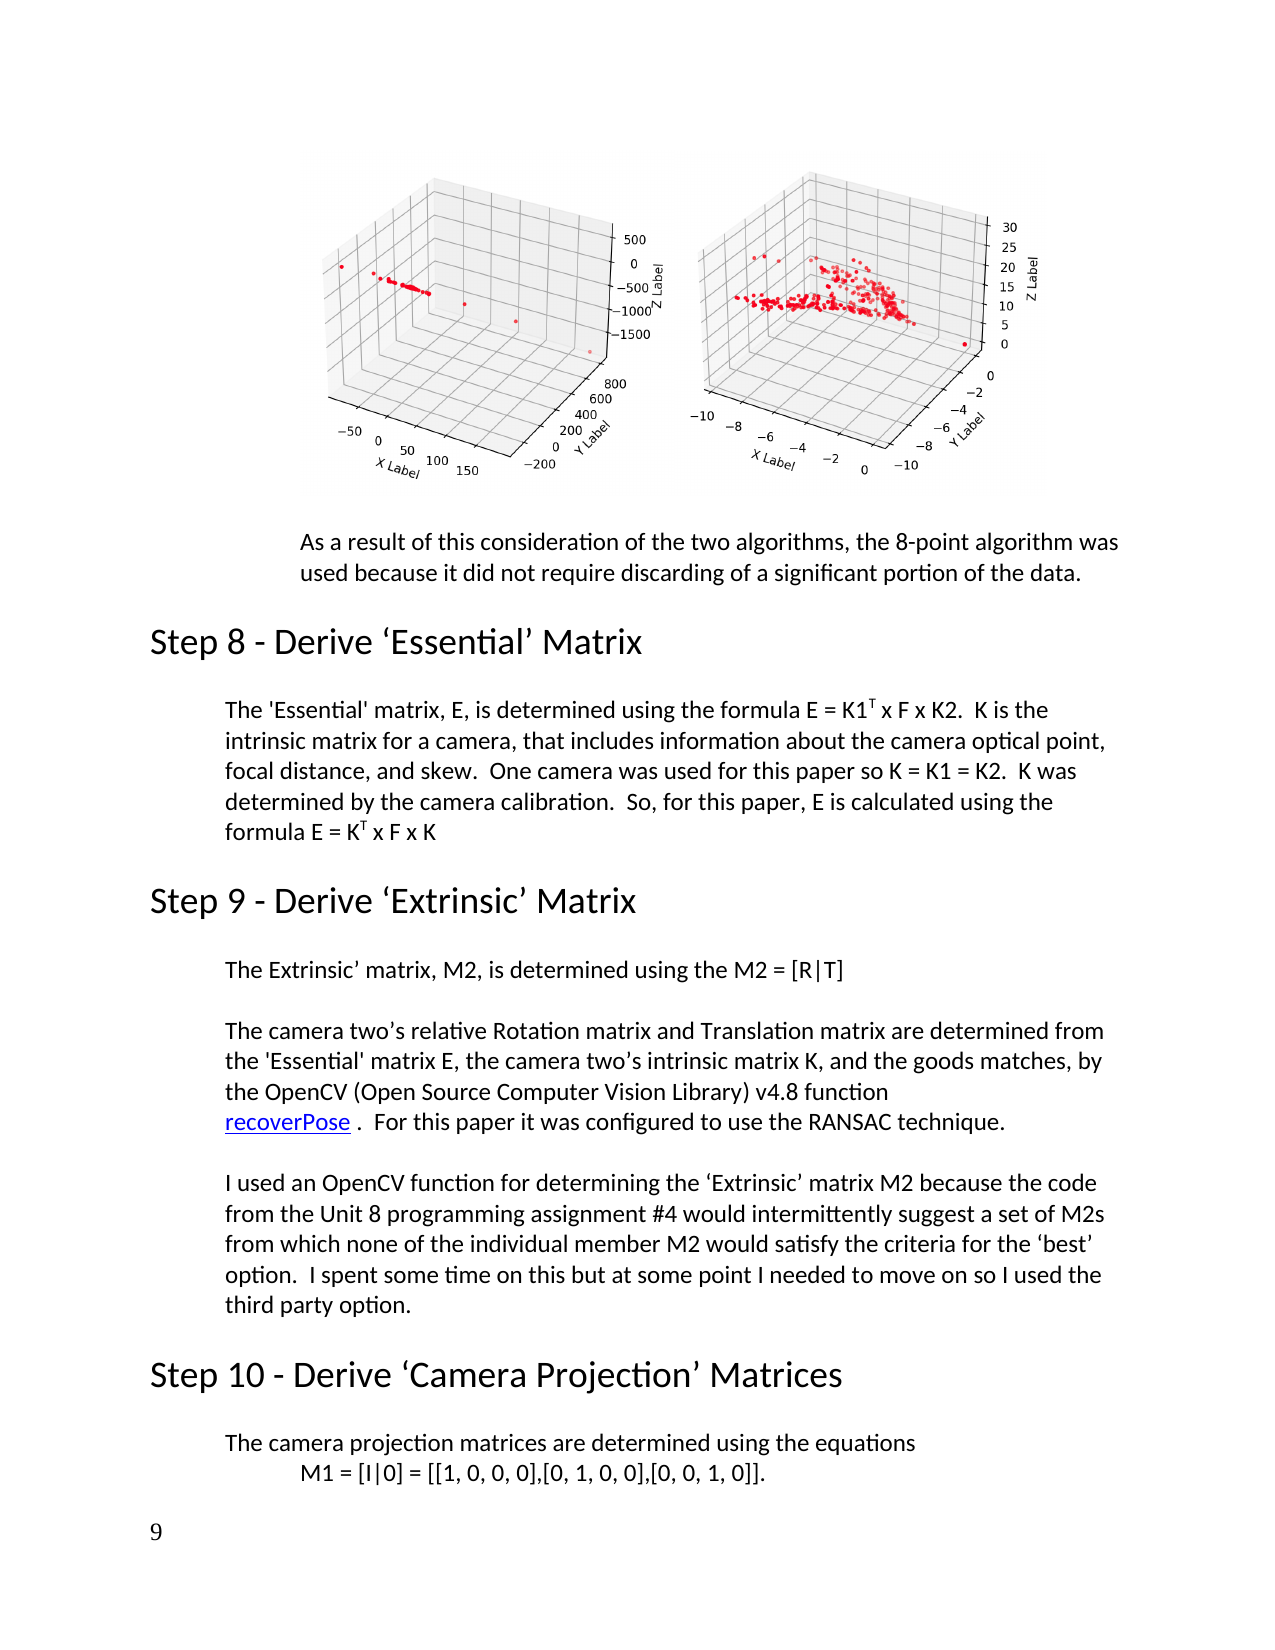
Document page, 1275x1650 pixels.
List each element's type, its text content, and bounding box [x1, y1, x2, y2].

text recoverPose . For this paper it was configured to use the RANSAC technique. [225, 1106, 1125, 1137]
text Step 9 - Derive ‘Extrinsic’ Matrix [150, 877, 1125, 923]
text As a result of this consideration of the two algorithms, the 8-point algorithm was used because it did not require discarding of a significant portion of the data. [300, 526, 1125, 587]
text The camera two’s relative Rotation matrix and Translation matrix are determined from the 'Essential' matrix E, the camera two’s intrinsic matrix K, and the goods matches, by the OpenCV (Open Source Computer Vision Library) v4.8 function [225, 1015, 1125, 1106]
text The Extrinsic’ matrix, M2, is determined using the M2 = [R|T] [150, 954, 1125, 984]
text Step 10 - Derive ‘Camera Projection’ Matrices [150, 1351, 1125, 1396]
text The 'Essential' matrix, E, is determined using the formula E = K1T x F x K2. K is the intrinsic matrix for a camera, that includes information about the camera optical point, focal distance, and skew. One camera was used for this paper so K = K1 = K2. K was determined by the camera calibration. So, for this paper, E is calculated using the formula E = KT x F x K [225, 694, 1125, 847]
picture [300, 150, 1048, 496]
text I used an OpenCV function for determining the ‘Extrinsic’ matrix M2 because the code from the Unit 8 programming assignment #4 would intermittently suggest a set of M2s from which none of the individual member M2 would satisfy the criteria for the ‘best’ option. I spent some time on this but at some point I needed to move on so I used the third party option. [225, 1167, 1125, 1320]
text The camera projection matrices are determined using the equations [225, 1427, 1125, 1457]
text Step 8 - Derive ‘Essential’ Matrix [150, 618, 1125, 664]
text M1 = [I|0] = [[1, 0, 0, 0],[0, 1, 0, 0],[0, 0, 1, 0]]. [300, 1457, 1125, 1488]
